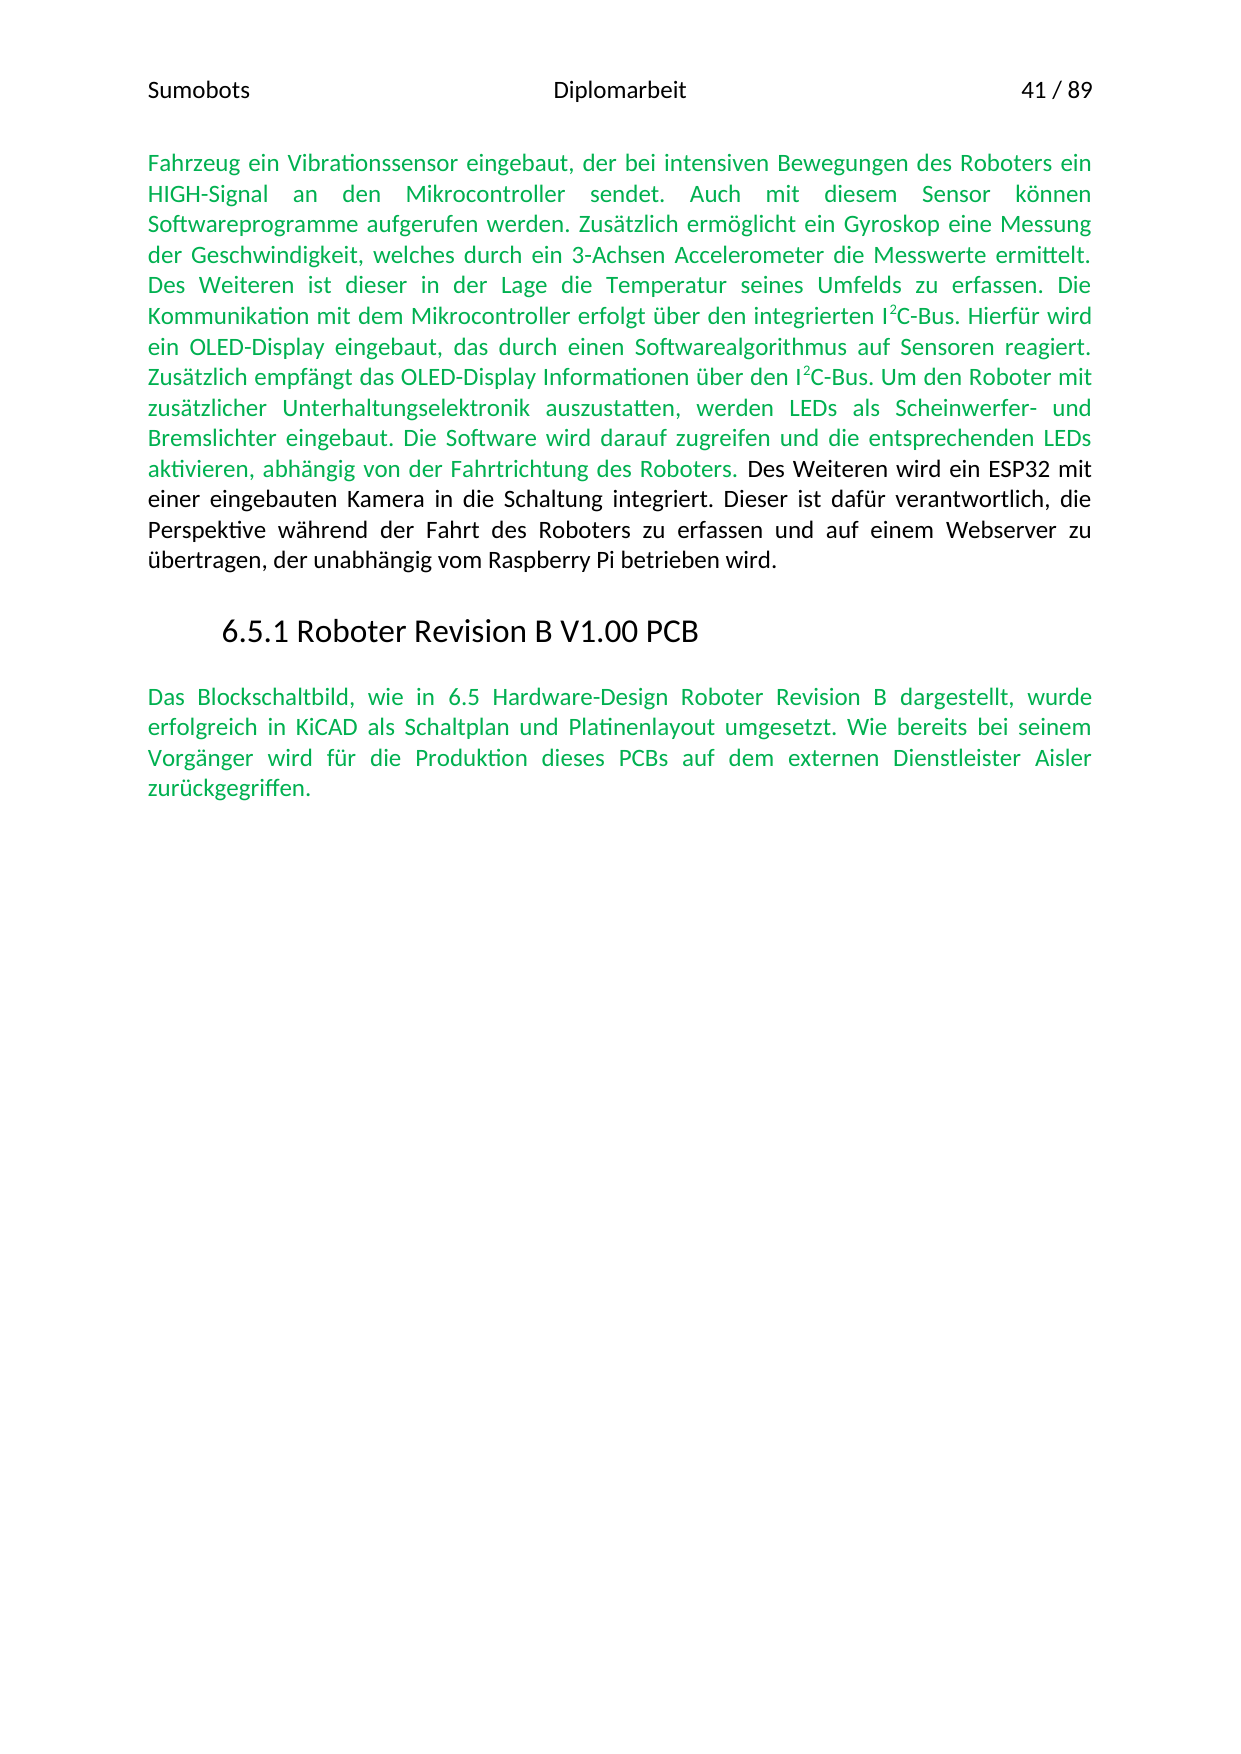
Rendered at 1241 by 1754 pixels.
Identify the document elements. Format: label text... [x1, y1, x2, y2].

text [148, 148, 1093, 575]
text Das Blockschaltbild, wie in 6.5 Hardware-Design Roboter Revision B dargestellt, wurde erfolgreich in KiCAD als Schaltplan und Platinenlayout umgesetzt. Wie bereits bei seinem Vorgänger wird für die Produktion dieses PCBs auf dem externen Dienstleister Aisler zurückgegriffen. [148, 681, 1093, 803]
subtitle Roboter Revision B V1.00 PCB [221, 609, 1093, 650]
